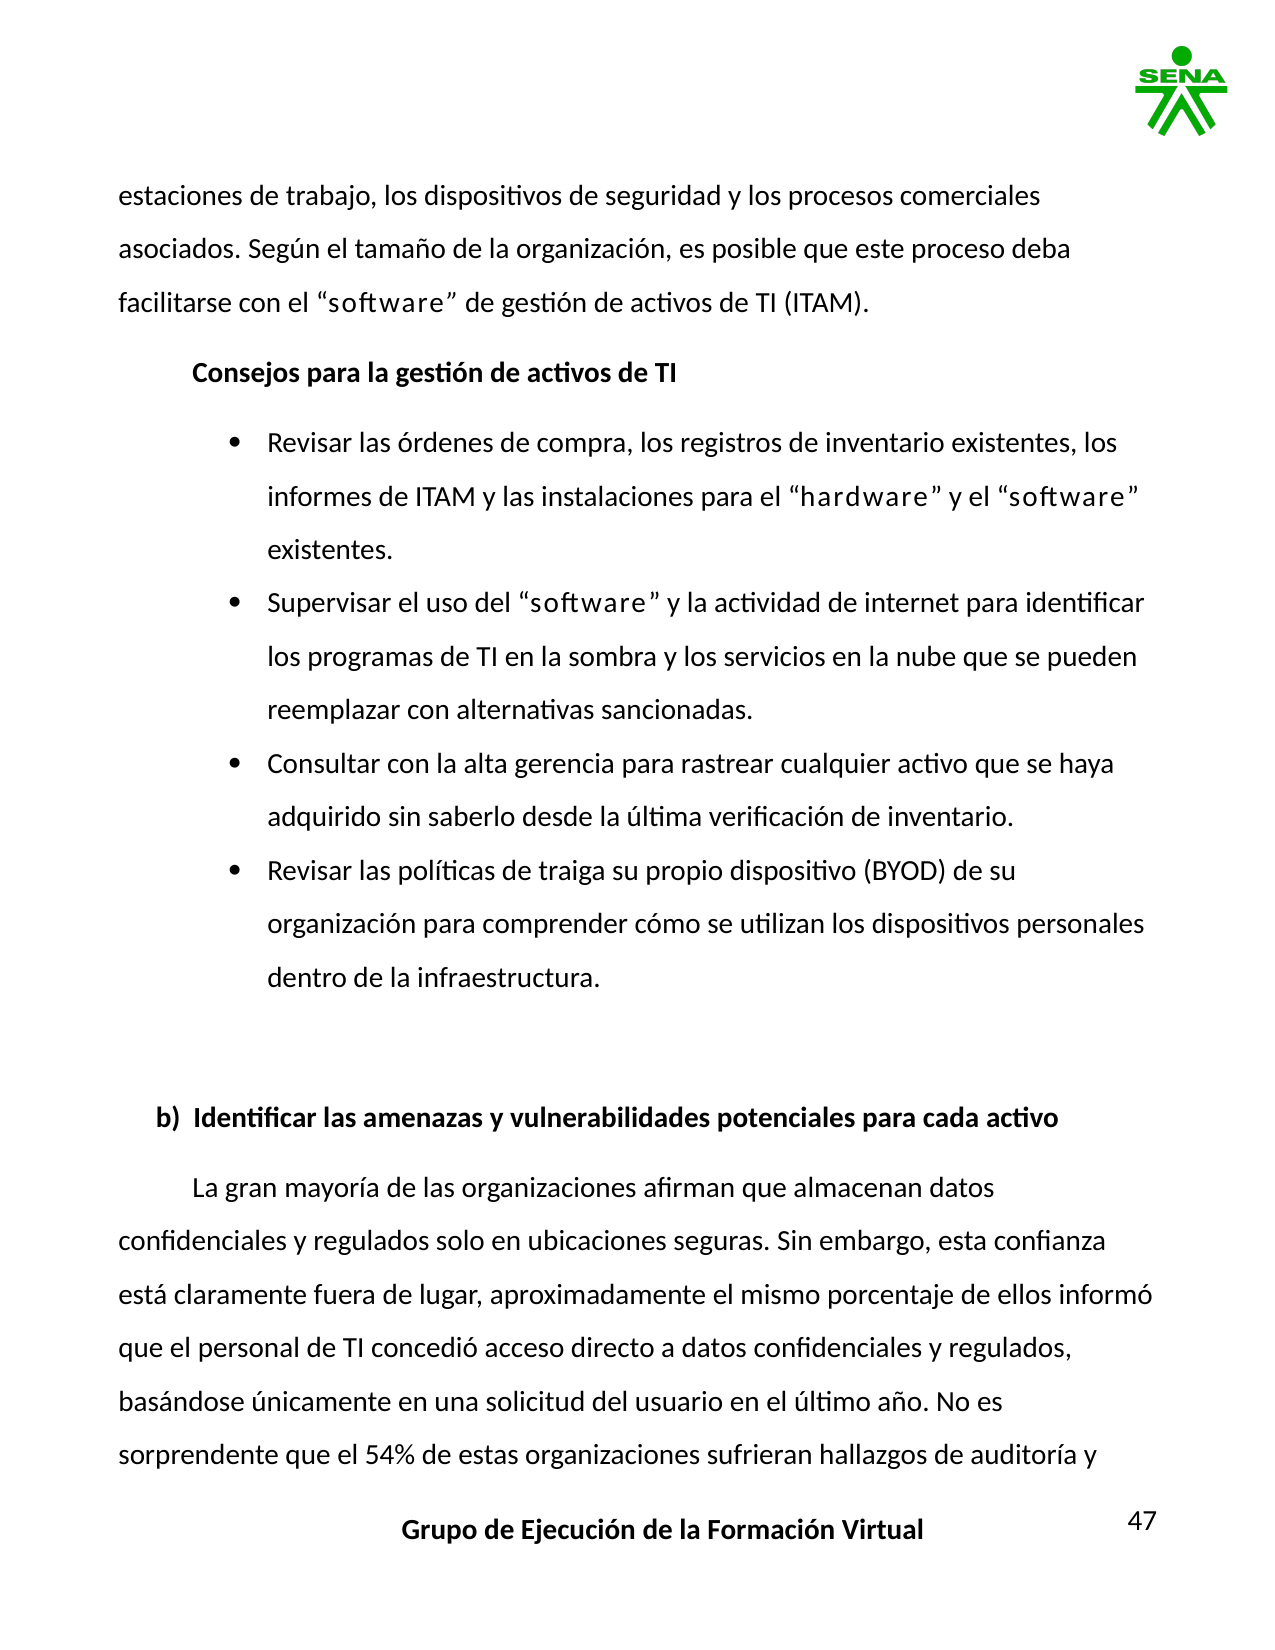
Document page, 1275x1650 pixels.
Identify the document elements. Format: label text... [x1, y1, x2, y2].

list Supervisar el uso del “software” y la actividad de internet para identificar los programas de TI en la sombra y los servicios en la nube que se pueden reemplazar con alternativas sancionadas. [229, 584, 1157, 727]
list Consultar con la alta gerencia para rastrear cualquier activo que se haya adquirido sin saberlo desde la última verificación de inventario. [229, 745, 1157, 834]
text Consejos para la gestión de activos de TI [118, 354, 1157, 390]
list Identificar las amenazas y vulnerabilidades potenciales para cada activo [156, 1099, 1157, 1134]
list Revisar las políticas de traiga su propio dispositivo (BYOD) de su organización para comprender cómo se utilizan los dispositivos personales dentro de la infraestructura. [229, 852, 1157, 994]
picture [1135, 46, 1228, 136]
list Revisar las órdenes de compra, los registros de inventario existentes, los informes de ITAM y las instalaciones para el “hardware” y el “software” existentes. [229, 424, 1157, 567]
